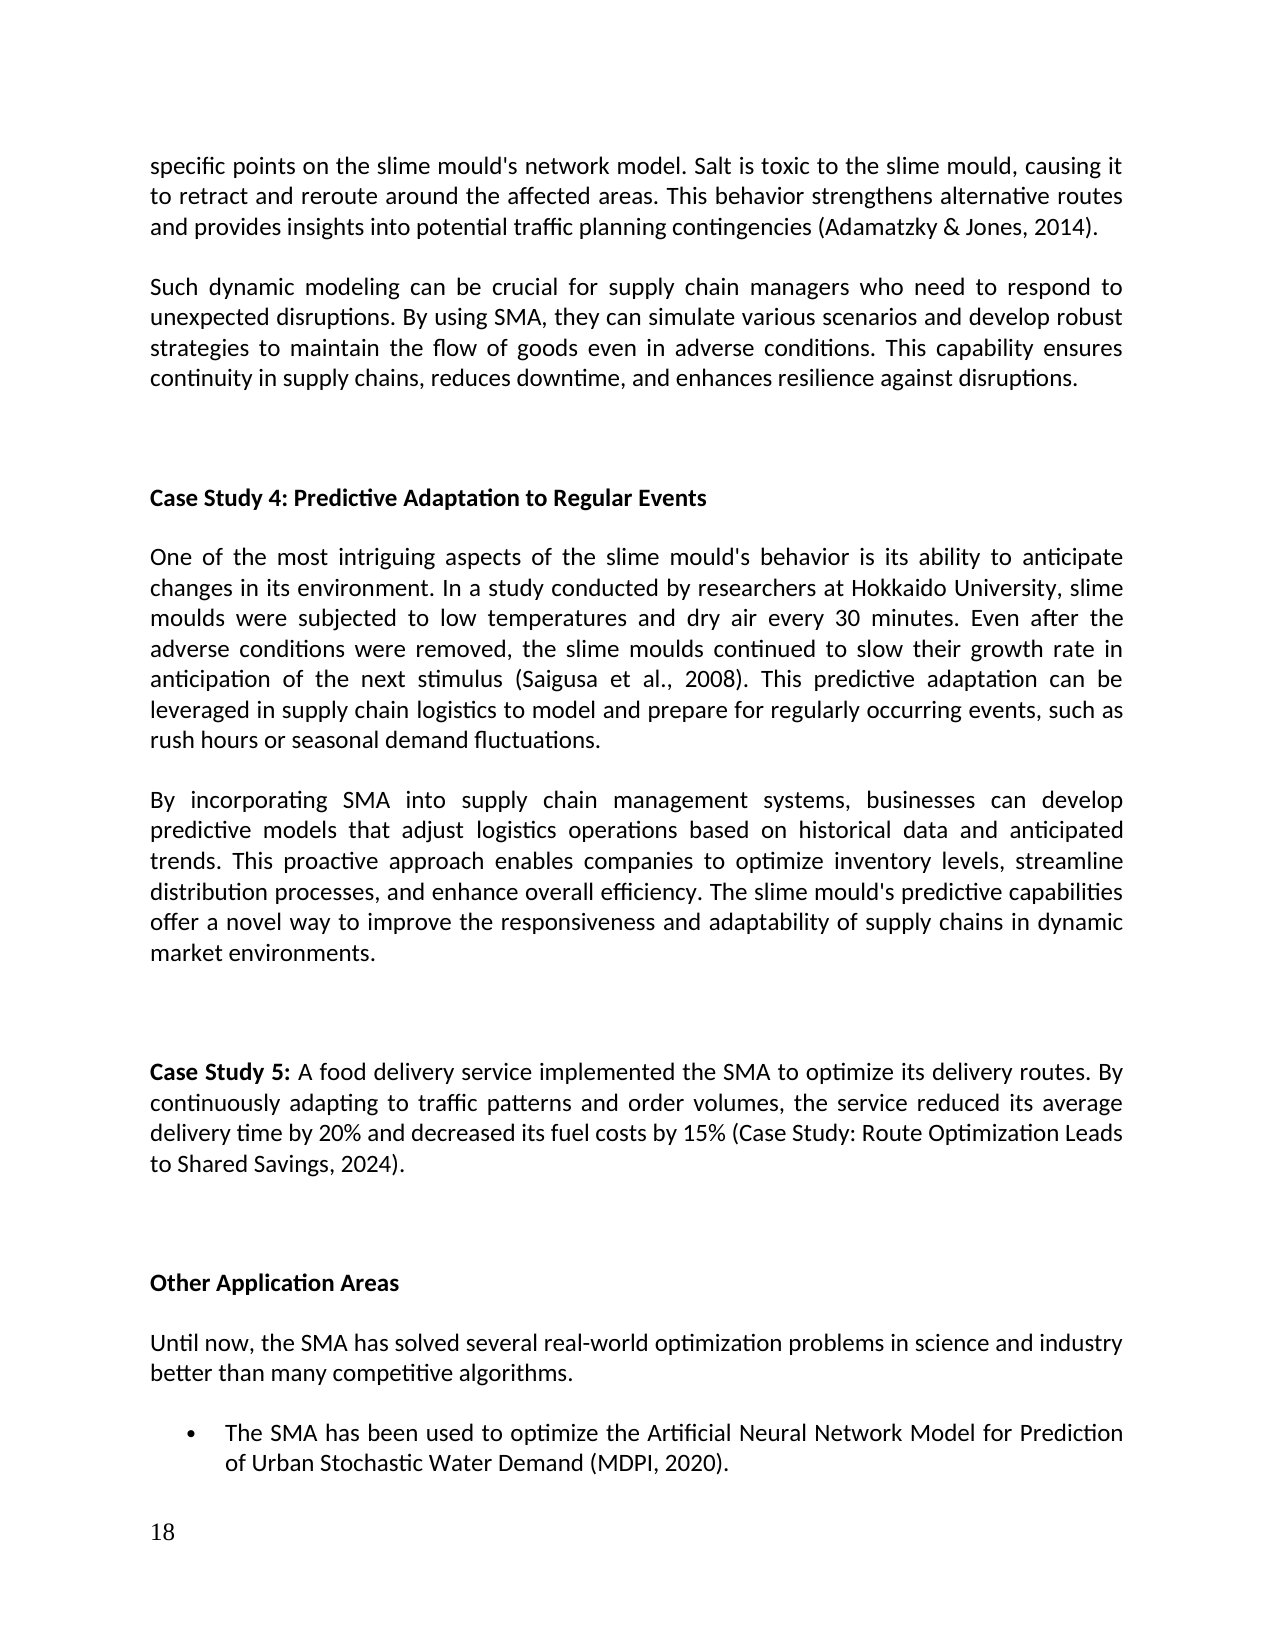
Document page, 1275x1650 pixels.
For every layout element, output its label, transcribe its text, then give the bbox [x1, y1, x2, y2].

text Until now, the SMA has solved several real-world optimization problems in science and industry better than many competitive algorithms. [150, 1327, 1125, 1388]
list The SMA has been used to optimize the Artificial Neural Network Model for Prediction of Urban Stochastic Water Demand (MDPI, 2020). [187, 1417, 1125, 1478]
text Other Application Areas [150, 1267, 1125, 1298]
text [150, 150, 1125, 242]
text One of the most intriguing aspects of the slime mould's behavior is its ability to anticipate changes in its environment. In a study conducted by researchers at Hokkaido University, slime moulds were subjected to low temperatures and dry air every 30 minutes. Even after the adverse conditions were removed, the slime moulds continued to slow their growth rate in anticipation of the next stimulus (Saigusa et al., 2008). This predictive adaptation can be leveraged in supply chain logistics to model and prepare for regularly occurring events, such as rush hours or seasonal demand fluctuations. [150, 541, 1125, 755]
text Case Study 5: A food delivery service implemented the SMA to optimize its delivery routes. By continuously adapting to traffic patterns and order volumes, the service reduced its average delivery time by 20% and decreased its fuel costs by 15% (Case Study: Route Optimization Leads to Shared Savings, 2024). [150, 1056, 1125, 1178]
text Such dynamic modeling can be crucial for supply chain managers who need to respond to unexpected disruptions. By using SMA, they can simulate various scenarios and develop robust strategies to maintain the flow of goods even in adverse conditions. This capability ensures continuity in supply chains, reduces downtime, and enhances resilience against disruptions. [150, 271, 1125, 393]
text Case Study 4: Predictive Adaptation to Regular Events [150, 482, 1125, 512]
text By incorporating SMA into supply chain management systems, businesses can develop predictive models that adjust logistics operations based on historical data and anticipated trends. This proactive approach enables companies to optimize inventory levels, streamline distribution processes, and enhance overall efficiency. The slime mould's predictive capabilities offer a novel way to improve the responsiveness and adaptability of supply chains in dynamic market environments. [150, 784, 1125, 967]
